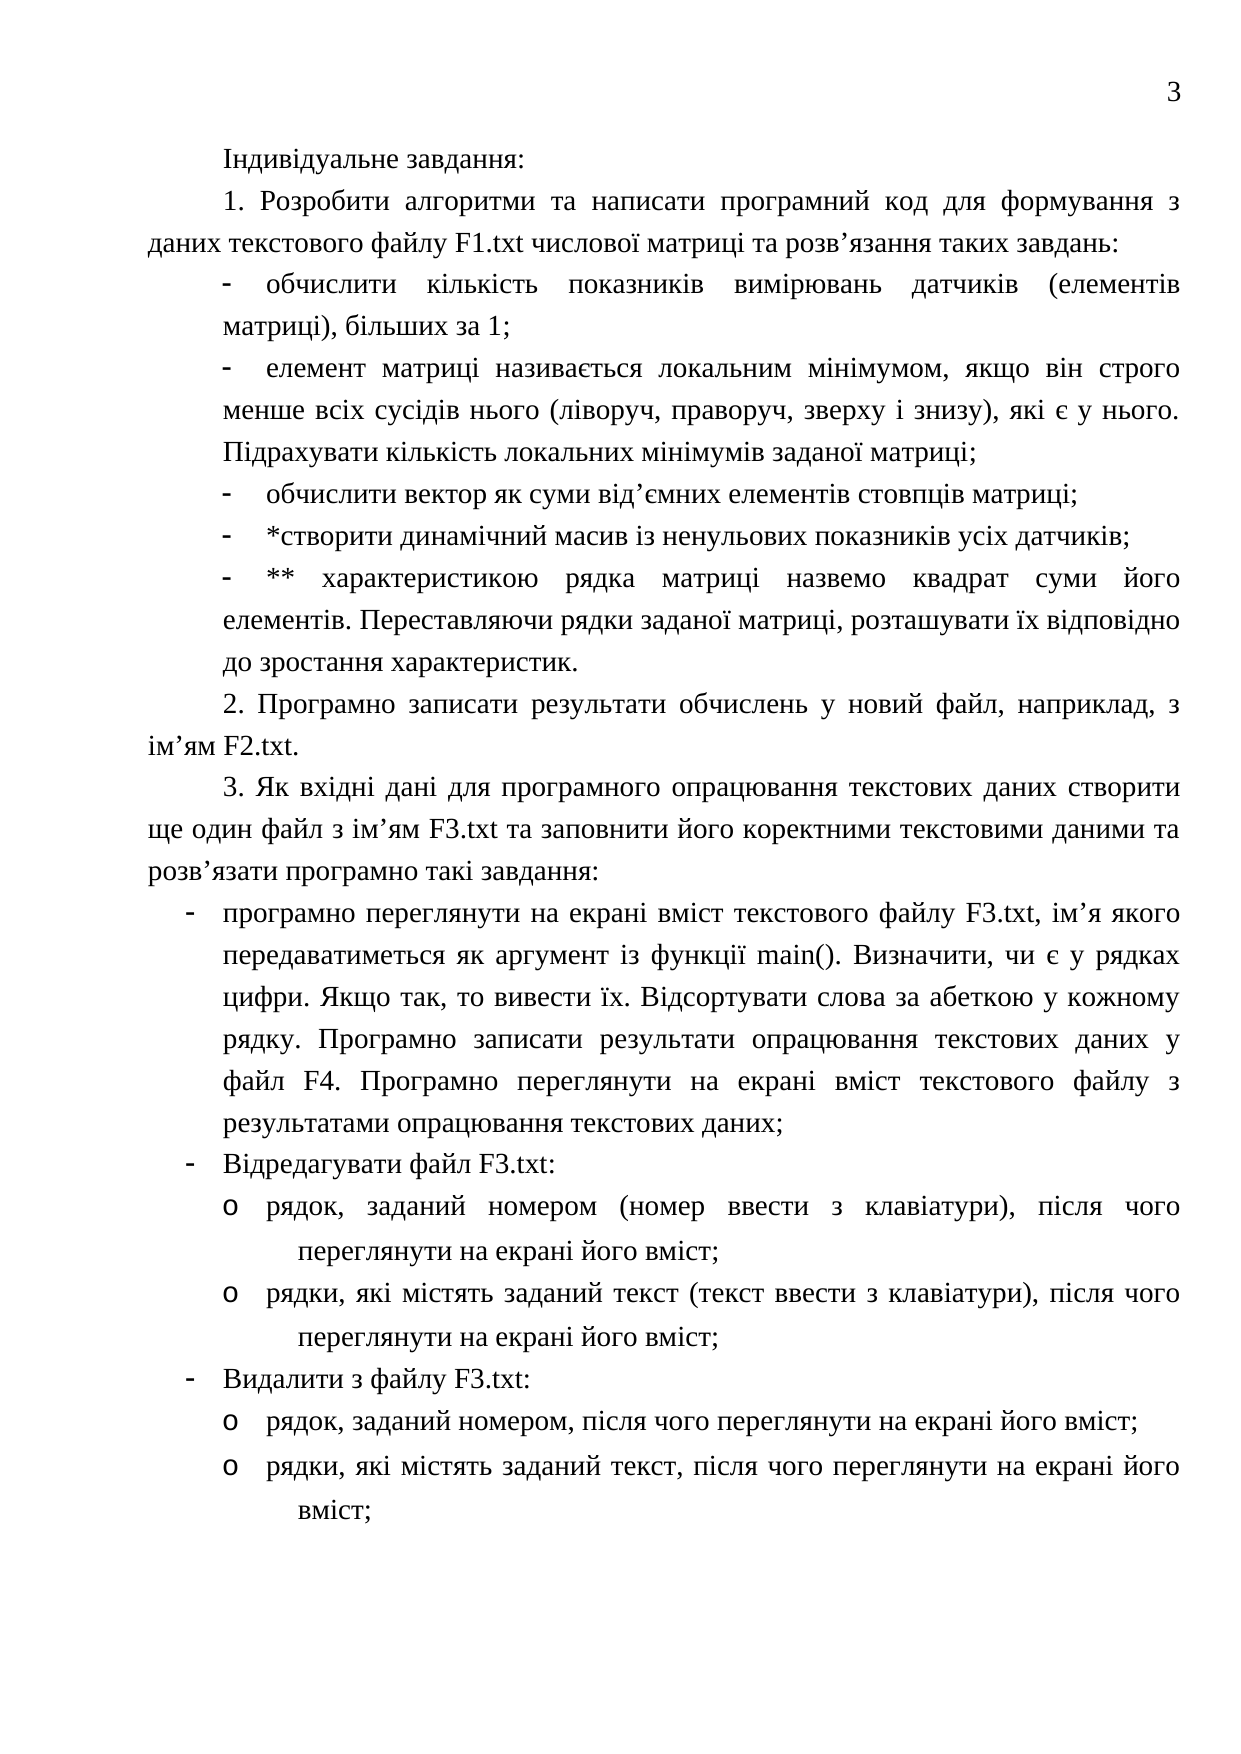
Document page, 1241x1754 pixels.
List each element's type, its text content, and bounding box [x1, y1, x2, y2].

list *створити динамічний масив із ненульових показників усіх датчиків; [222, 518, 1181, 552]
list програмно переглянути на екрані вміст текстового файлу F3.txt, ім’я якого передаватиметься як аргумент із функції main(). Визначити, чи є у рядках цифри. Якщо так, то вивести їх. Відсортувати слова за абеткою у кожному рядку. Програмно записати результати опрацювання текстових даних у файл F4. Програмно переглянути на екрані вміст текстового файлу з результатами опрацювання текстових даних; [185, 895, 1181, 1138]
list ** характеристикою рядка матриці назвемо квадрат суми його елементів. Переставляючи рядки заданої матриці, розташувати їх відповідно до зростання характеристик. [222, 560, 1181, 677]
list обчислити вектор як суми від’ємних елементів стовпців матриці; [222, 476, 1181, 510]
list рядки, які містять заданий текст, після чого переглянути на екрані його вміст; [222, 1448, 1181, 1526]
text Індивідуальне завдання: [148, 141, 1181, 174]
list Видалити з файлу F3.txt: [185, 1361, 1181, 1395]
list Відредагувати файл F3.txt: [185, 1147, 1181, 1180]
list рядок, заданий номером, після чого переглянути на екрані його вміст; [222, 1403, 1181, 1439]
list обчислити кількість показників вимірювань датчиків (елементів матриці), більших за 1; [222, 267, 1181, 342]
list рядки, які містять заданий текст (текст ввести з клавіатури), після чого переглянути на екрані його вміст; [222, 1275, 1181, 1353]
list елемент матриці називається локальним мінімумом, якщо він строго менше всіх сусідів нього (ліворуч, праворуч, зверху і знизу), які є у нього. Підрахувати кількість локальних мінімумів заданої матриці; [222, 350, 1181, 468]
text 1. Розробити алгоритми та написати програмний код для формування з даних текстового файлу F1.txt числової матриці та розв’язання таких завдань: [148, 183, 1181, 258]
text 3. Як вхідні дані для програмного опрацювання текстових даних створити ще один файл з ім’ям F3.txt та заповнити його коректними текстовими даними та розв’язати програмно такі завдання: [148, 769, 1181, 887]
list рядок, заданий номером (номер ввести з клавіатури), після чого переглянути на екрані його вміст; [222, 1188, 1181, 1266]
text 2. Програмно записати результати обчислень у новий файл, наприклад, з ім’ям F2.txt. [148, 686, 1181, 761]
